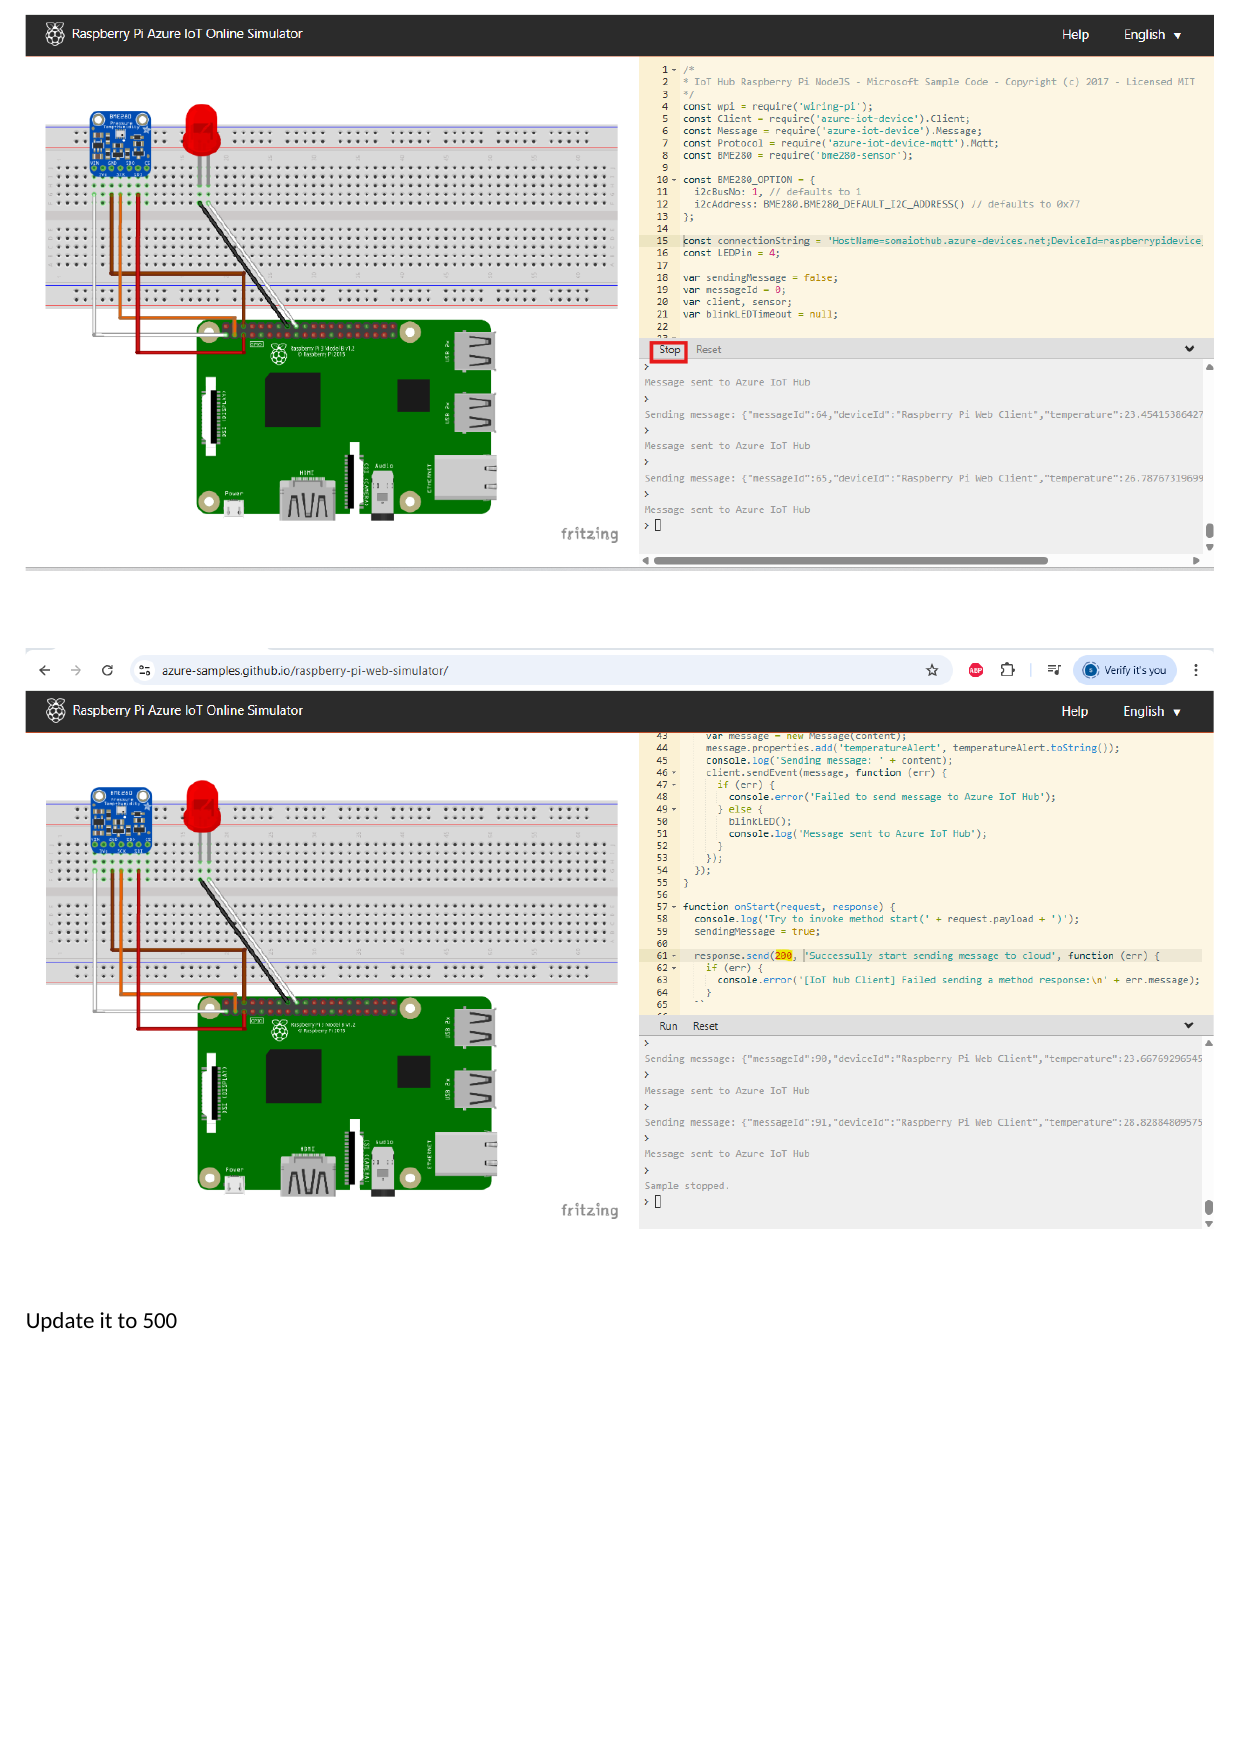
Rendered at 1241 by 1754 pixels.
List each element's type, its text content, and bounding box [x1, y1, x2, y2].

text Update it to 500 [26, 1306, 1215, 1334]
picture [25, 648, 1214, 1229]
picture [25, 9, 1214, 571]
